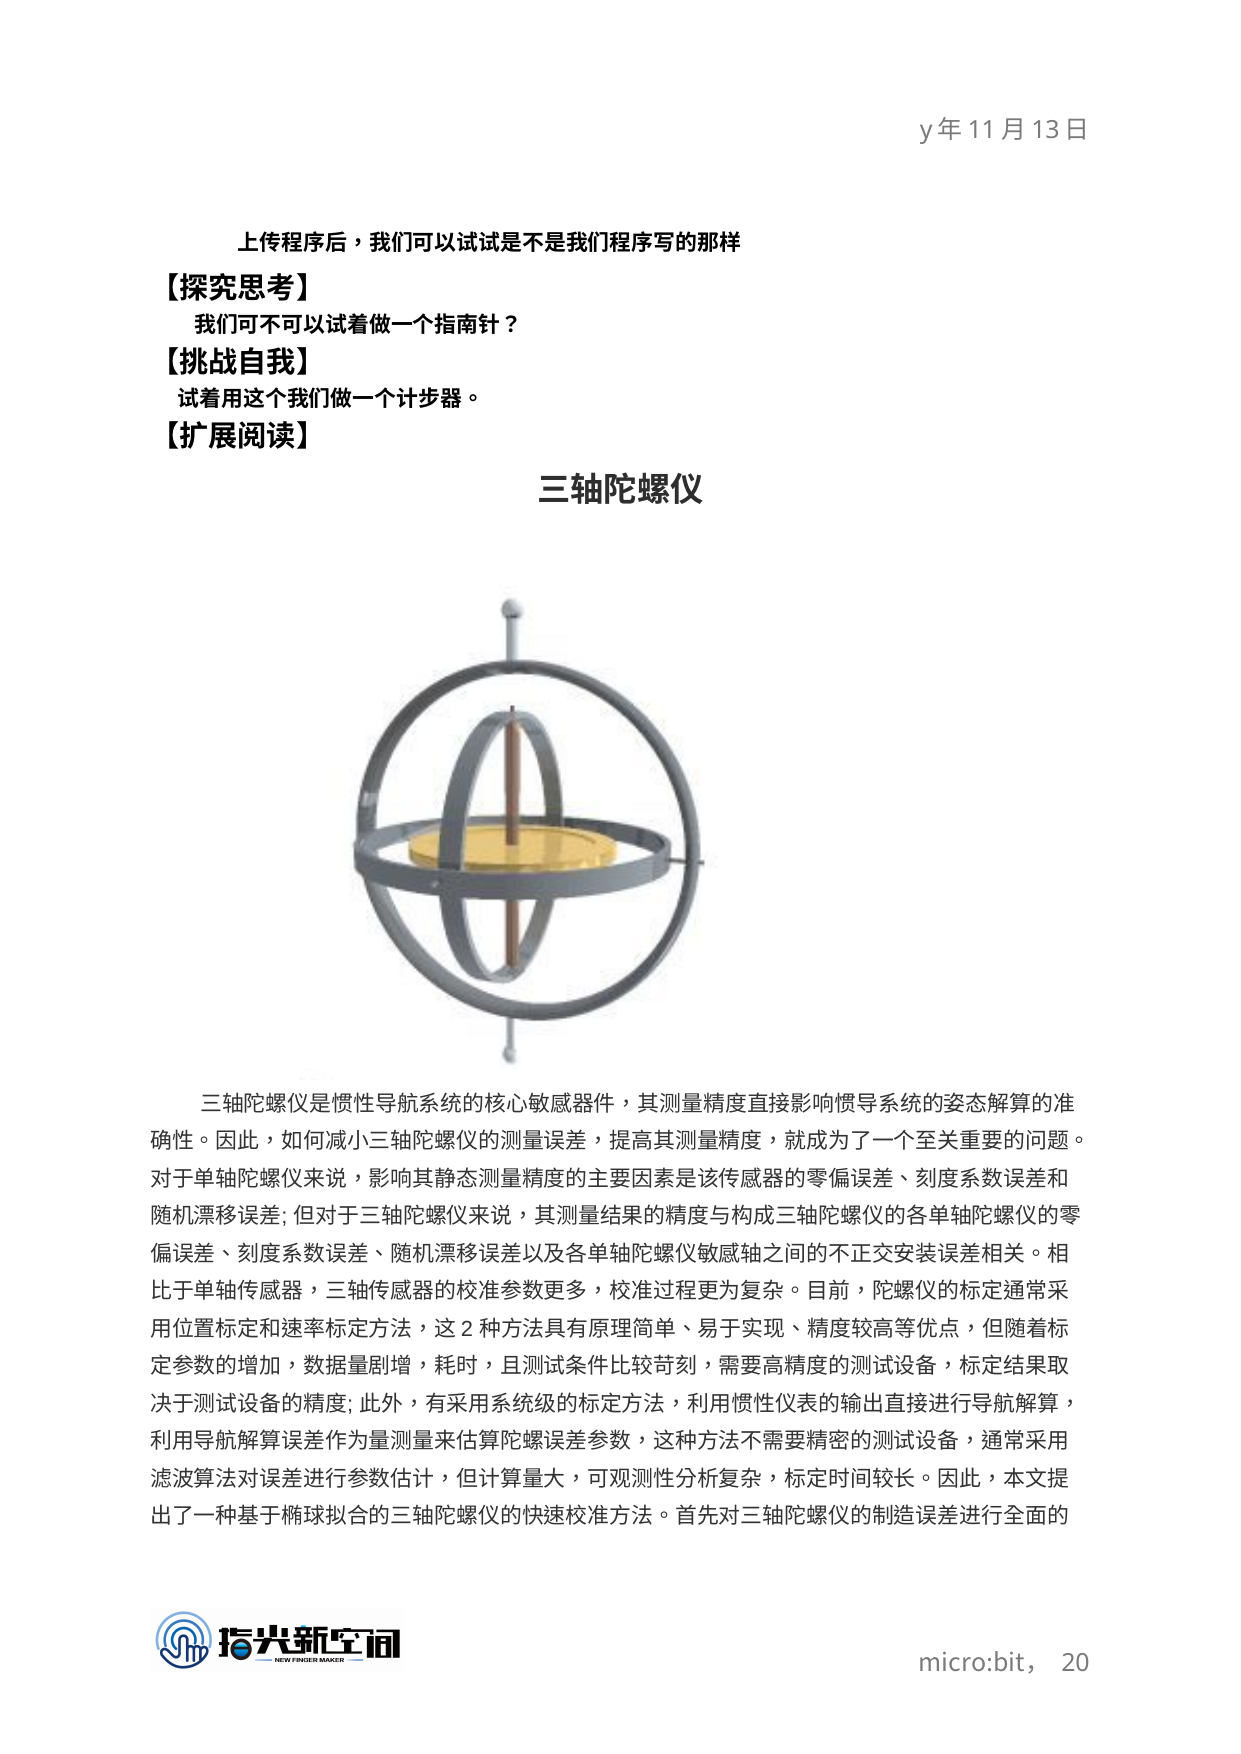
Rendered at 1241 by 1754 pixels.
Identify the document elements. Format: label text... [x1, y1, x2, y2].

picture [200, 579, 826, 1080]
text 试着用这个我们做一个计步器。 [150, 381, 1090, 412]
text 上传程序后，我们可以试试是不是我们程序写的那样 [238, 225, 1090, 257]
text 【扩展阅读】 [150, 412, 1090, 455]
text 【挑战自我】 [150, 338, 1090, 381]
picture [150, 1609, 404, 1672]
text 我们可不可以试着做一个指南针？ [150, 307, 1090, 338]
text 三轴陀螺仪 [150, 455, 1090, 511]
text 【探究思考】 [150, 264, 1090, 307]
